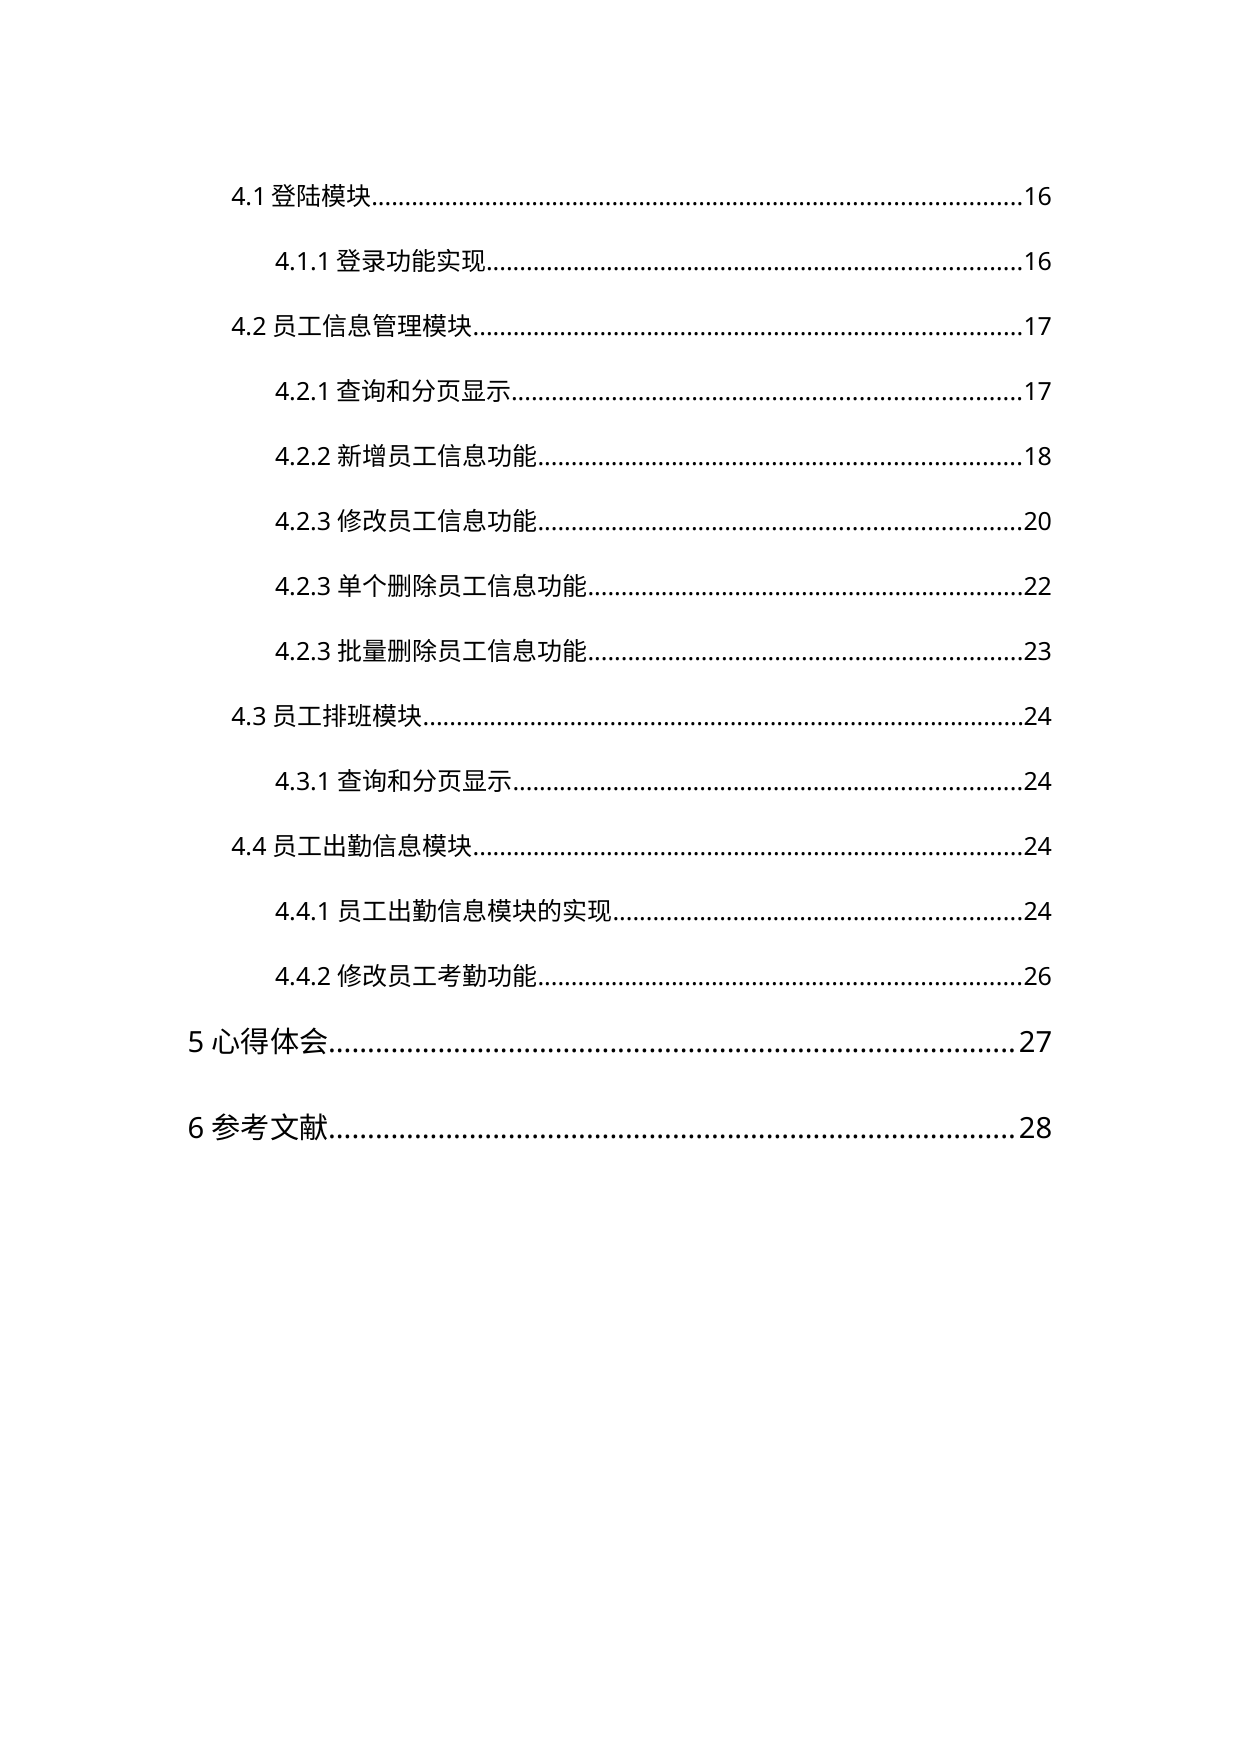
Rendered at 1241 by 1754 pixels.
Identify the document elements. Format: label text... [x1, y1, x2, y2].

text 4.3 员工排班模块 24 [231, 682, 1053, 747]
text 4.2.3 单个删除员工信息功能 22 [275, 552, 1053, 617]
text 4.1登陆模块 16 [231, 162, 1053, 227]
text 4.2.3 批量删除员工信息功能 23 [275, 617, 1053, 682]
text 4.4.2 修改员工考勤功能 26 [275, 942, 1053, 1007]
text 4.2.1查询和分页显示 17 [275, 357, 1053, 422]
text 5 心得体会 27 [187, 1007, 1053, 1072]
text 4.2 员工信息管理模块 17 [231, 292, 1053, 357]
text 4.2.3 修改员工信息功能 20 [275, 487, 1053, 552]
text 4.2.2 新增员工信息功能 18 [275, 422, 1053, 487]
text 4.3.1 查询和分页显示 24 [275, 747, 1053, 812]
text 4.4 员工出勤信息模块 24 [231, 812, 1053, 877]
text 4.1.1登录功能实现 16 [275, 227, 1053, 292]
text 6 参考文献 28 [187, 1093, 1053, 1158]
text 4.4.1 员工出勤信息模块的实现 24 [275, 877, 1053, 942]
